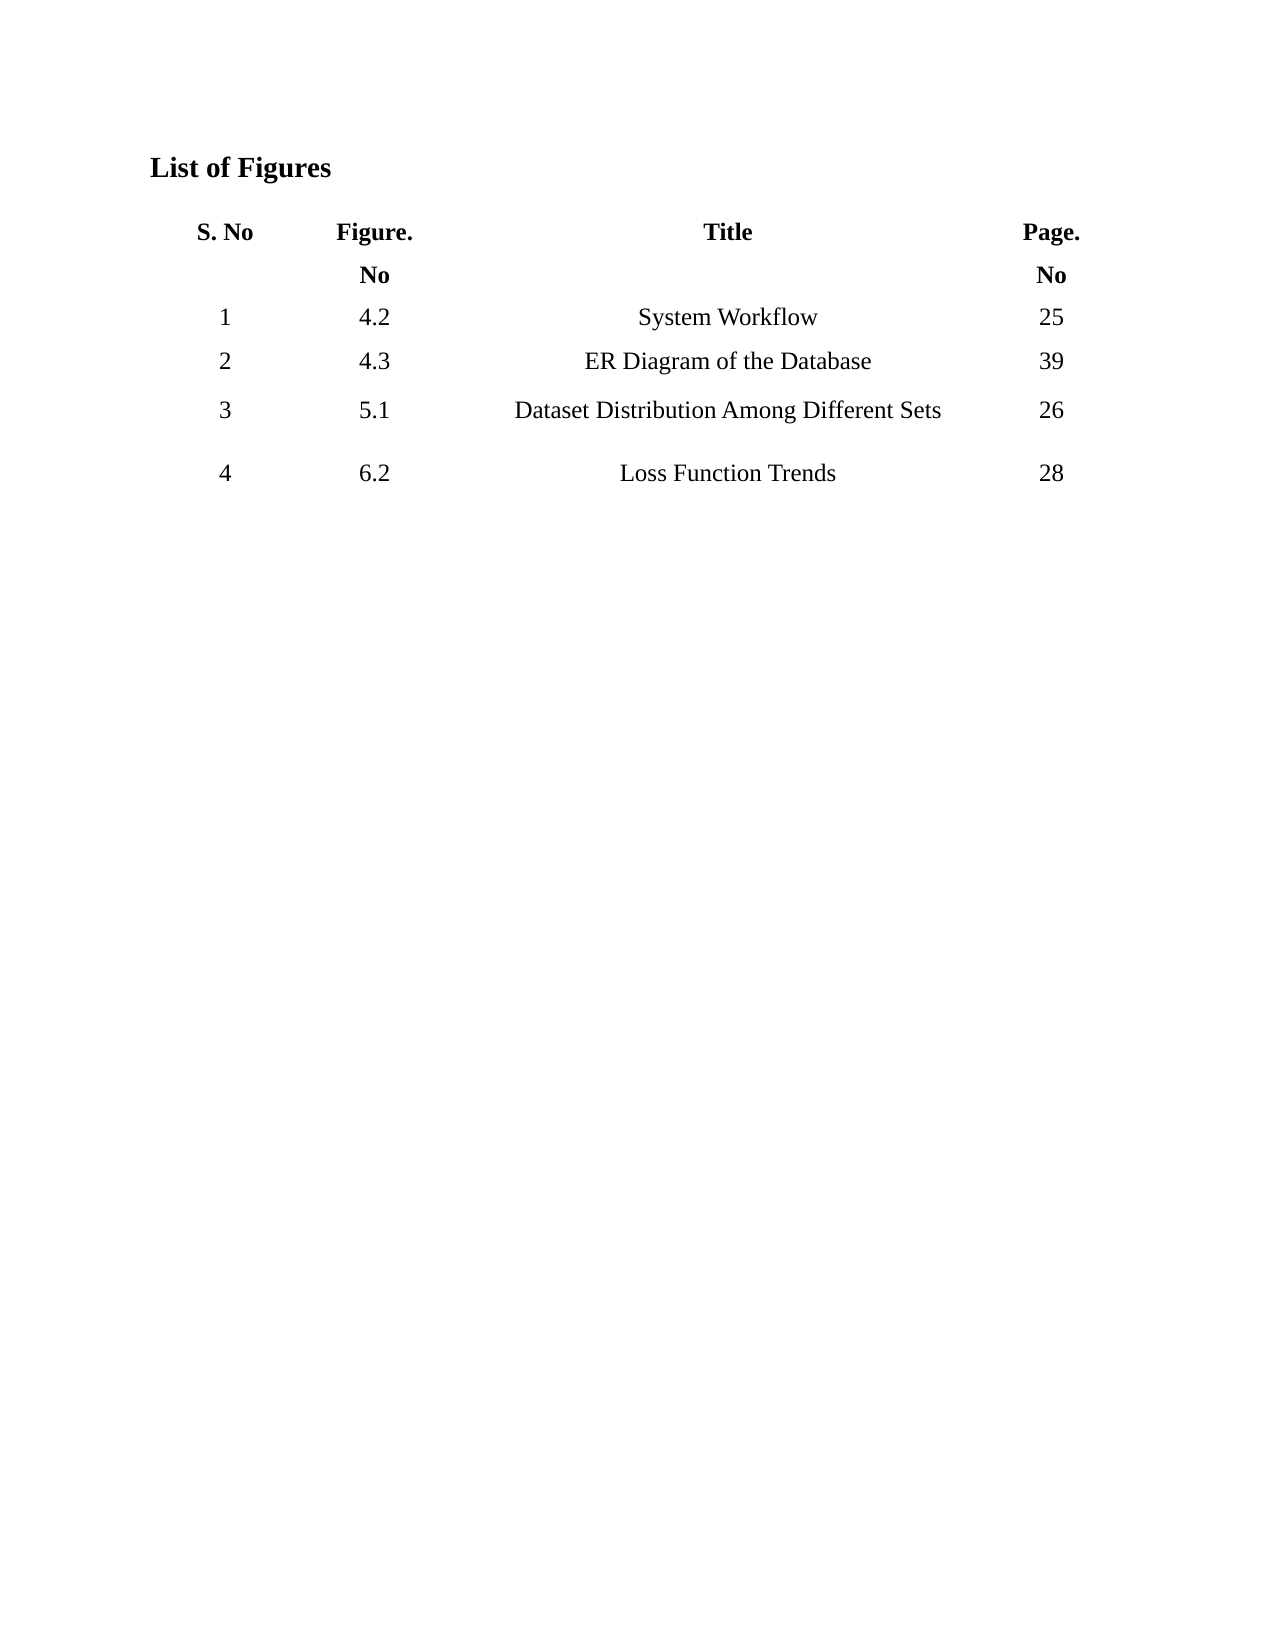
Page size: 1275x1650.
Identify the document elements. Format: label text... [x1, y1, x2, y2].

table_header Figure. No [300, 217, 449, 302]
table_cell 3 [151, 395, 300, 458]
text List of Figures [150, 150, 1125, 183]
table_cell 25 [1007, 302, 1096, 346]
table_cell 4.2 [300, 302, 449, 346]
table_header S. No [151, 217, 300, 302]
table_cell Loss Function Trends [449, 458, 1007, 502]
table_cell 6.2 [300, 458, 449, 502]
table_header Title [449, 217, 1007, 302]
table_cell ER Diagram of the Database [449, 346, 1007, 395]
table_header Page. No [1007, 217, 1096, 302]
table_cell System Workflow [449, 302, 1007, 346]
table_cell 5.1 [300, 395, 449, 458]
table_cell Dataset Distribution Among Different Sets [449, 395, 1007, 458]
table_cell 4.3 [300, 346, 449, 395]
table_cell 2 [151, 346, 300, 395]
table_cell 26 [1007, 395, 1096, 458]
table_cell 1 [151, 302, 300, 346]
table_cell 39 [1007, 346, 1096, 395]
table_cell 28 [1007, 458, 1096, 502]
table_cell 4 [151, 458, 300, 502]
